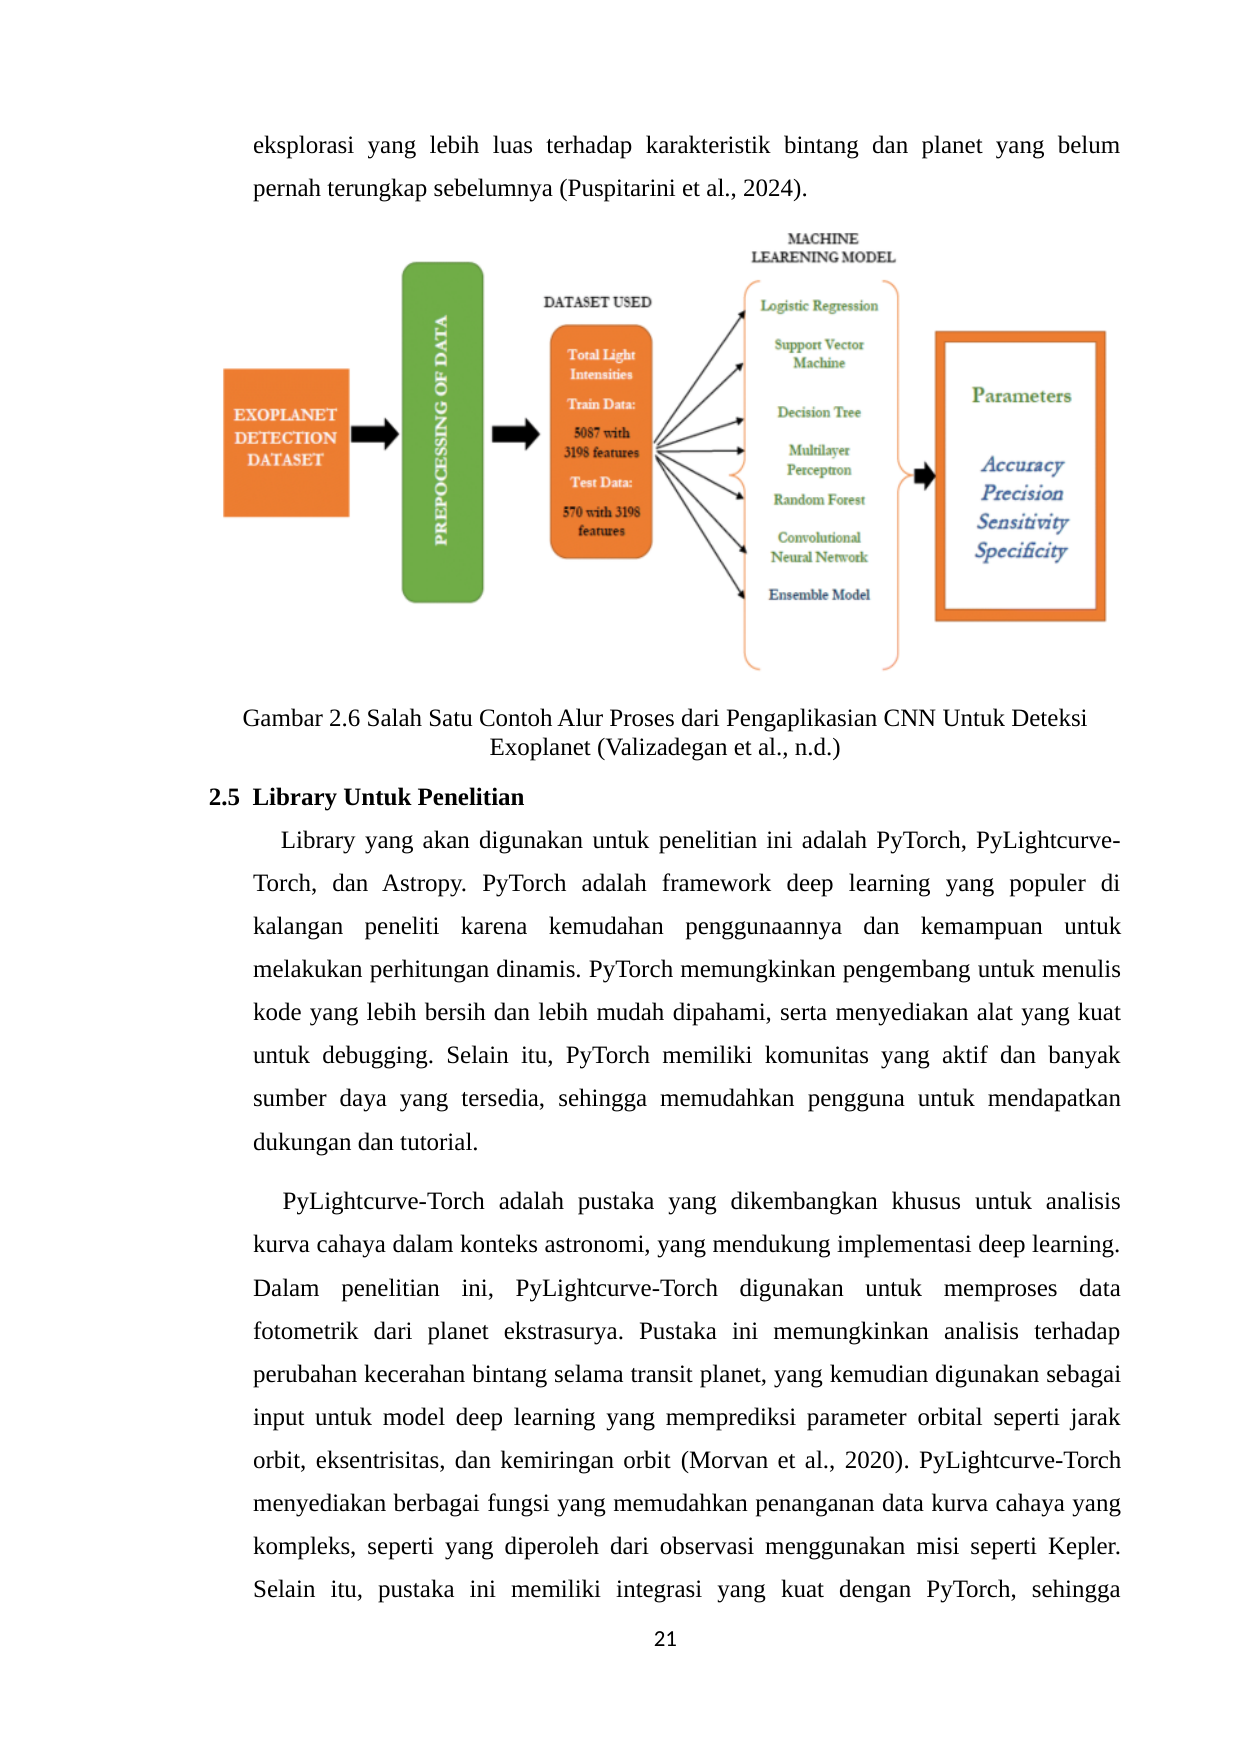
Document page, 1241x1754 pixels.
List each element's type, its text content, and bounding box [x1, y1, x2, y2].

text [253, 130, 1121, 202]
text Library yang akan digunakan untuk penelitian ini adalah PyTorch, PyLightcurve-Torch, dan Astropy. PyTorch adalah framework deep learning yang populer di kalangan peneliti karena kemudahan penggunaannya dan kemampuan untuk melakukan perhitungan dinamis. PyTorch memungkinkan pengembang untuk menulis kode yang lebih bersih dan lebih mudah dipahami, serta menyediakan alat yang kuat untuk debugging. Selain itu, PyTorch memiliki komunitas yang aktif dan banyak sumber daya yang tersedia, sehingga memudahkan pengguna untuk mendapatkan dukungan dan tutorial. [253, 825, 1121, 1155]
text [253, 1186, 1121, 1603]
picture [222, 232, 1108, 673]
subtitle 2.5 Library Untuk Penelitian [208, 782, 1121, 810]
text Gambar 2.6 Salah Satu Contoh Alur Proses dari Pengaplikasian CNN Untuk Deteksi Exoplanet (Valizadegan et al., n.d.) [208, 703, 1121, 761]
